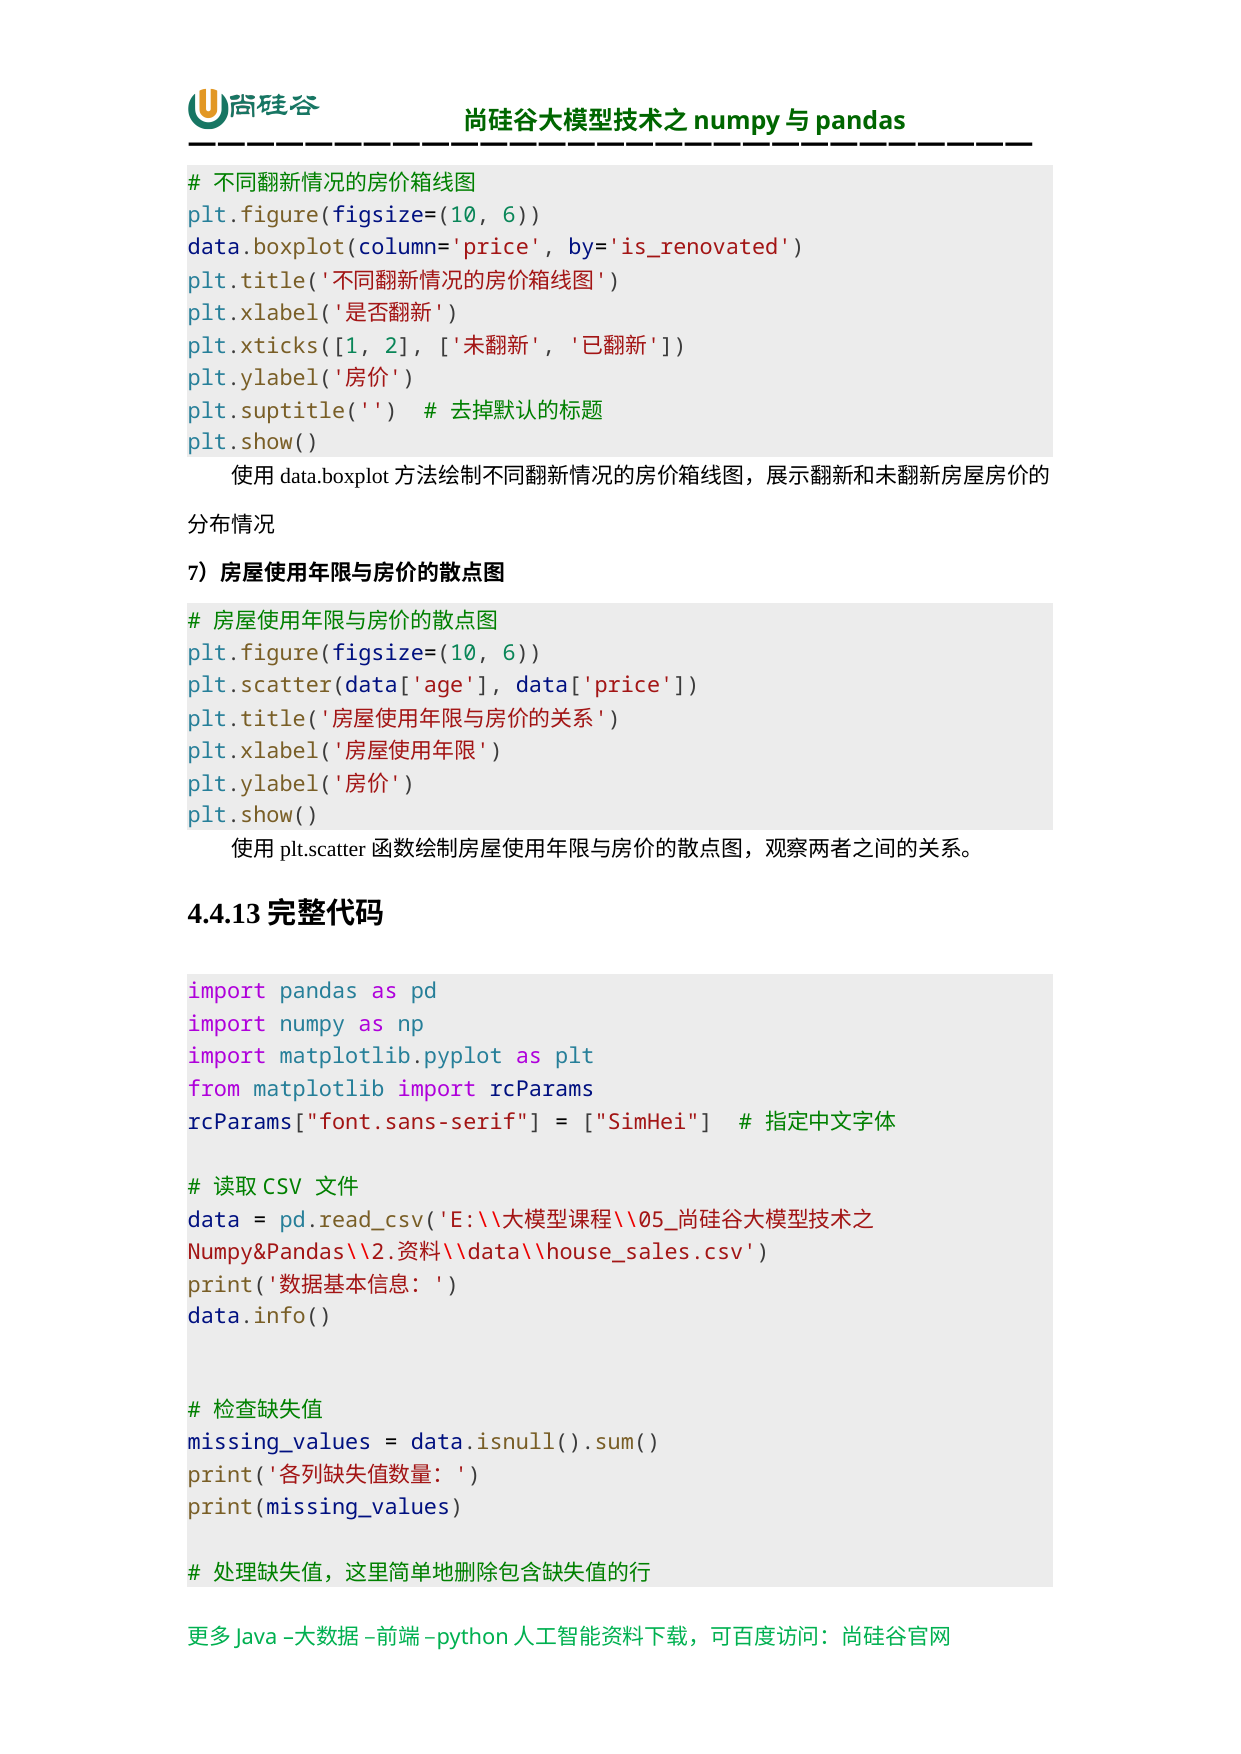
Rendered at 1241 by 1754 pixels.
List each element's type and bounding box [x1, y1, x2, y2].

picture [187, 88, 321, 130]
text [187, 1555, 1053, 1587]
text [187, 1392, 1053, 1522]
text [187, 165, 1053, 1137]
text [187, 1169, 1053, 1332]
